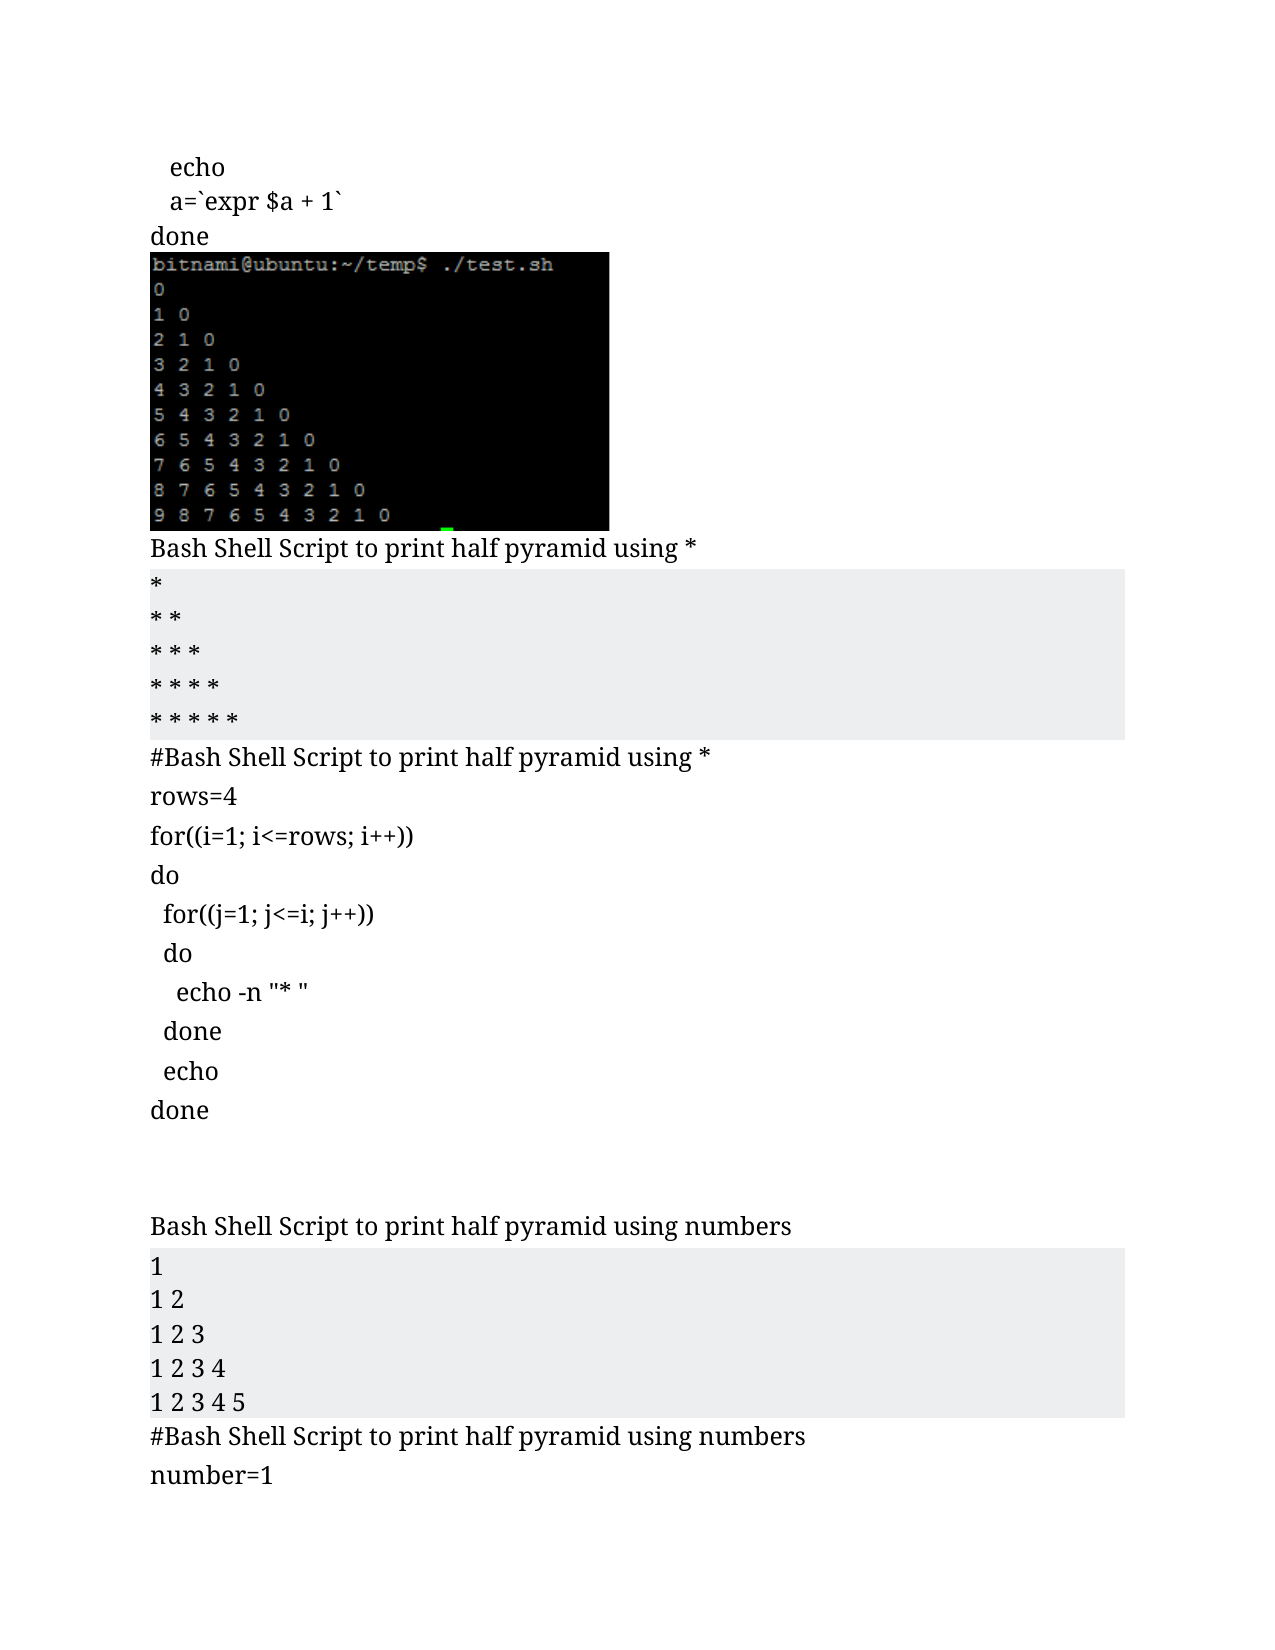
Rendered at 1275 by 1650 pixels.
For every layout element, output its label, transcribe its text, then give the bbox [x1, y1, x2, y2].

picture [150, 252, 610, 531]
text 1 2 3 [150, 1316, 1125, 1350]
text a=`expr $a + 1` [150, 184, 1125, 218]
subtitle Bash Shell Script to print half pyramid using * [150, 530, 1125, 564]
text * * * [150, 638, 1125, 672]
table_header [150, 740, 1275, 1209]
text * * * * * [150, 706, 1125, 740]
text 1 2 3 4 5 [150, 1384, 1125, 1418]
text * [150, 569, 1125, 603]
text 1 2 3 4 [150, 1350, 1125, 1384]
text done [150, 218, 1125, 252]
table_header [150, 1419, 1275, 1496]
text 1 [150, 1248, 1125, 1282]
text * * [150, 603, 1125, 638]
text 1 2 [150, 1282, 1125, 1316]
subtitle Bash Shell Script to print half pyramid using numbers [150, 1209, 1125, 1243]
text echo [150, 150, 1125, 184]
text * * * * [150, 672, 1125, 706]
